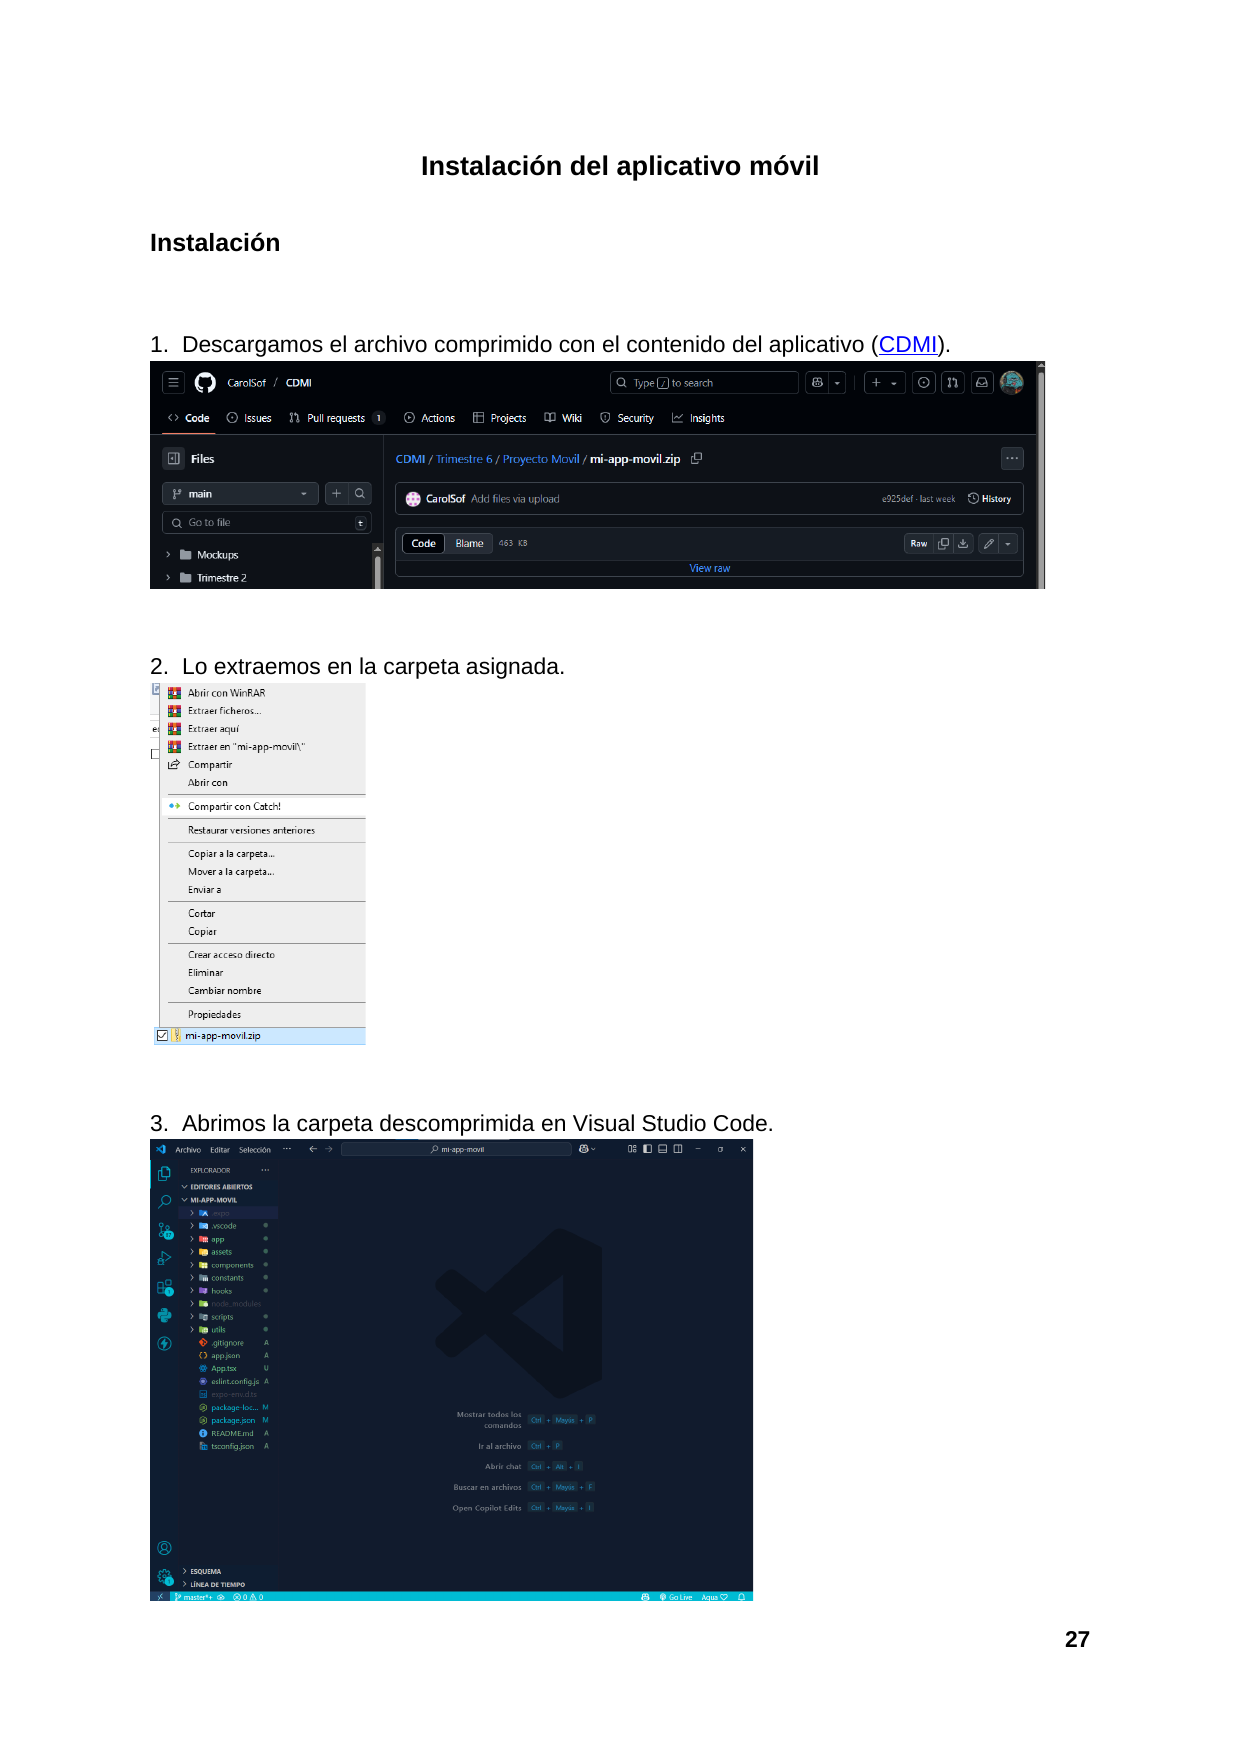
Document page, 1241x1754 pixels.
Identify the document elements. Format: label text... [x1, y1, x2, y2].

picture [150, 1139, 754, 1601]
text 1. Descargamos el archivo comprimido con el contenido del aplicativo (CDMI). [150, 331, 1090, 357]
picture [150, 361, 1046, 589]
subtitle Instalación [150, 228, 1090, 311]
picture [150, 683, 366, 1046]
text 2. Lo extraemos en la carpeta asignada. [150, 653, 1090, 679]
subtitle Instalación del aplicativo móvil [150, 150, 1090, 181]
